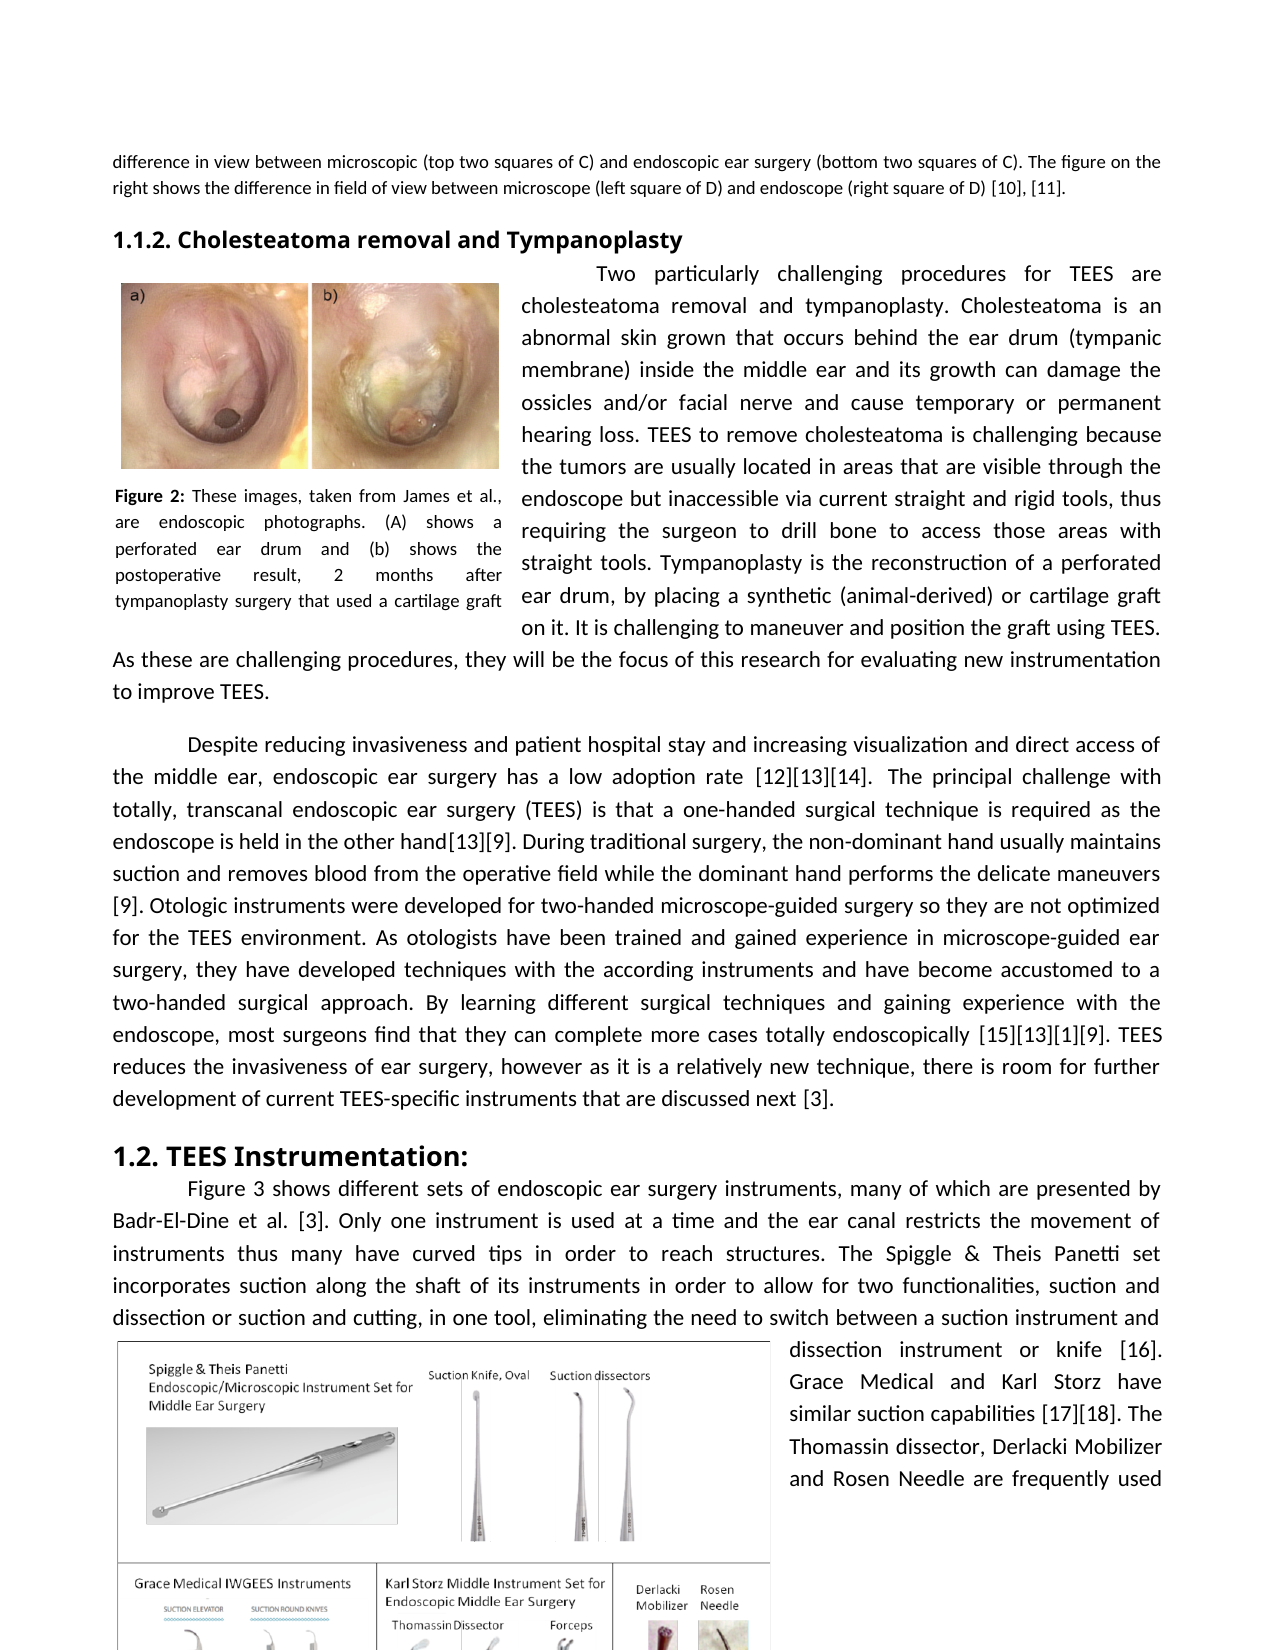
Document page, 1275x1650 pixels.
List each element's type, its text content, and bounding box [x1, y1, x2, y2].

text Despite reducing invasiveness and patient hospital stay and increasing visualization and direct access of the middle ear, endoscopic ear surgery has a low adoption rate [12][13][14]. The principal challenge with totally, transcanal endoscopic ear surgery (TEES) is that a one-handed surgical technique is required as the endoscope is held in the other hand[13][9]. During traditional surgery, the non-dominant hand usually maintains suction and removes blood from the operative field while the dominant hand performs the delicate maneuvers [9]. Otologic instruments were developed for two-handed microscope-guided surgery so they are not optimized for the TEES environment. As otologists have been trained and gained experience in microscope-guided ear surgery, they have developed techniques with the according instruments and have become accustomed to a two-handed surgical approach. By learning different surgical techniques and gaining experience with the endoscope, most surgeons find that they can complete more cases totally endoscopically [15][13][1][9]. TEES reduces the invasiveness of ear surgery, however as it is a relatively new technique, there is room for further development of current TEES-specific instruments that are discussed next [3]. [112, 730, 1162, 1112]
subtitle 1.2. TEES Instrumentation: [112, 1137, 1162, 1174]
text Two particularly challenging procedures for TEES are cholesteatoma removal and tympanoplasty. Cholesteatoma is an abnormal skin grown that occurs behind the ear drum (tympanic membrane) inside the middle ear and its growth can damage the ossicles and/or facial nerve and cause temporary or permanent hearing loss. TEES to remove cholesteatoma is challenging because the tumors are usually located in areas that are visible through the endoscope but inaccessible via current straight and rigid tools, thus requiring the surgeon to drill bone to access those areas with straight tools. Tympanoplasty is the reconstruction of a perforated ear drum, by placing a synthetic (animal-derived) or cartilage graft on it. It is challenging to maneuver and position the graft using TEES. As these are challenging procedures, they will be the focus of this research for evaluating new instrumentation to improve TEES. [112, 259, 1162, 705]
picture [114, 1340, 771, 1650]
picture [114, 277, 503, 475]
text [112, 1174, 1162, 1492]
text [112, 150, 1162, 199]
subtitle 1.1.2. Cholesteatoma removal and Tympanoplasty [112, 223, 1162, 255]
